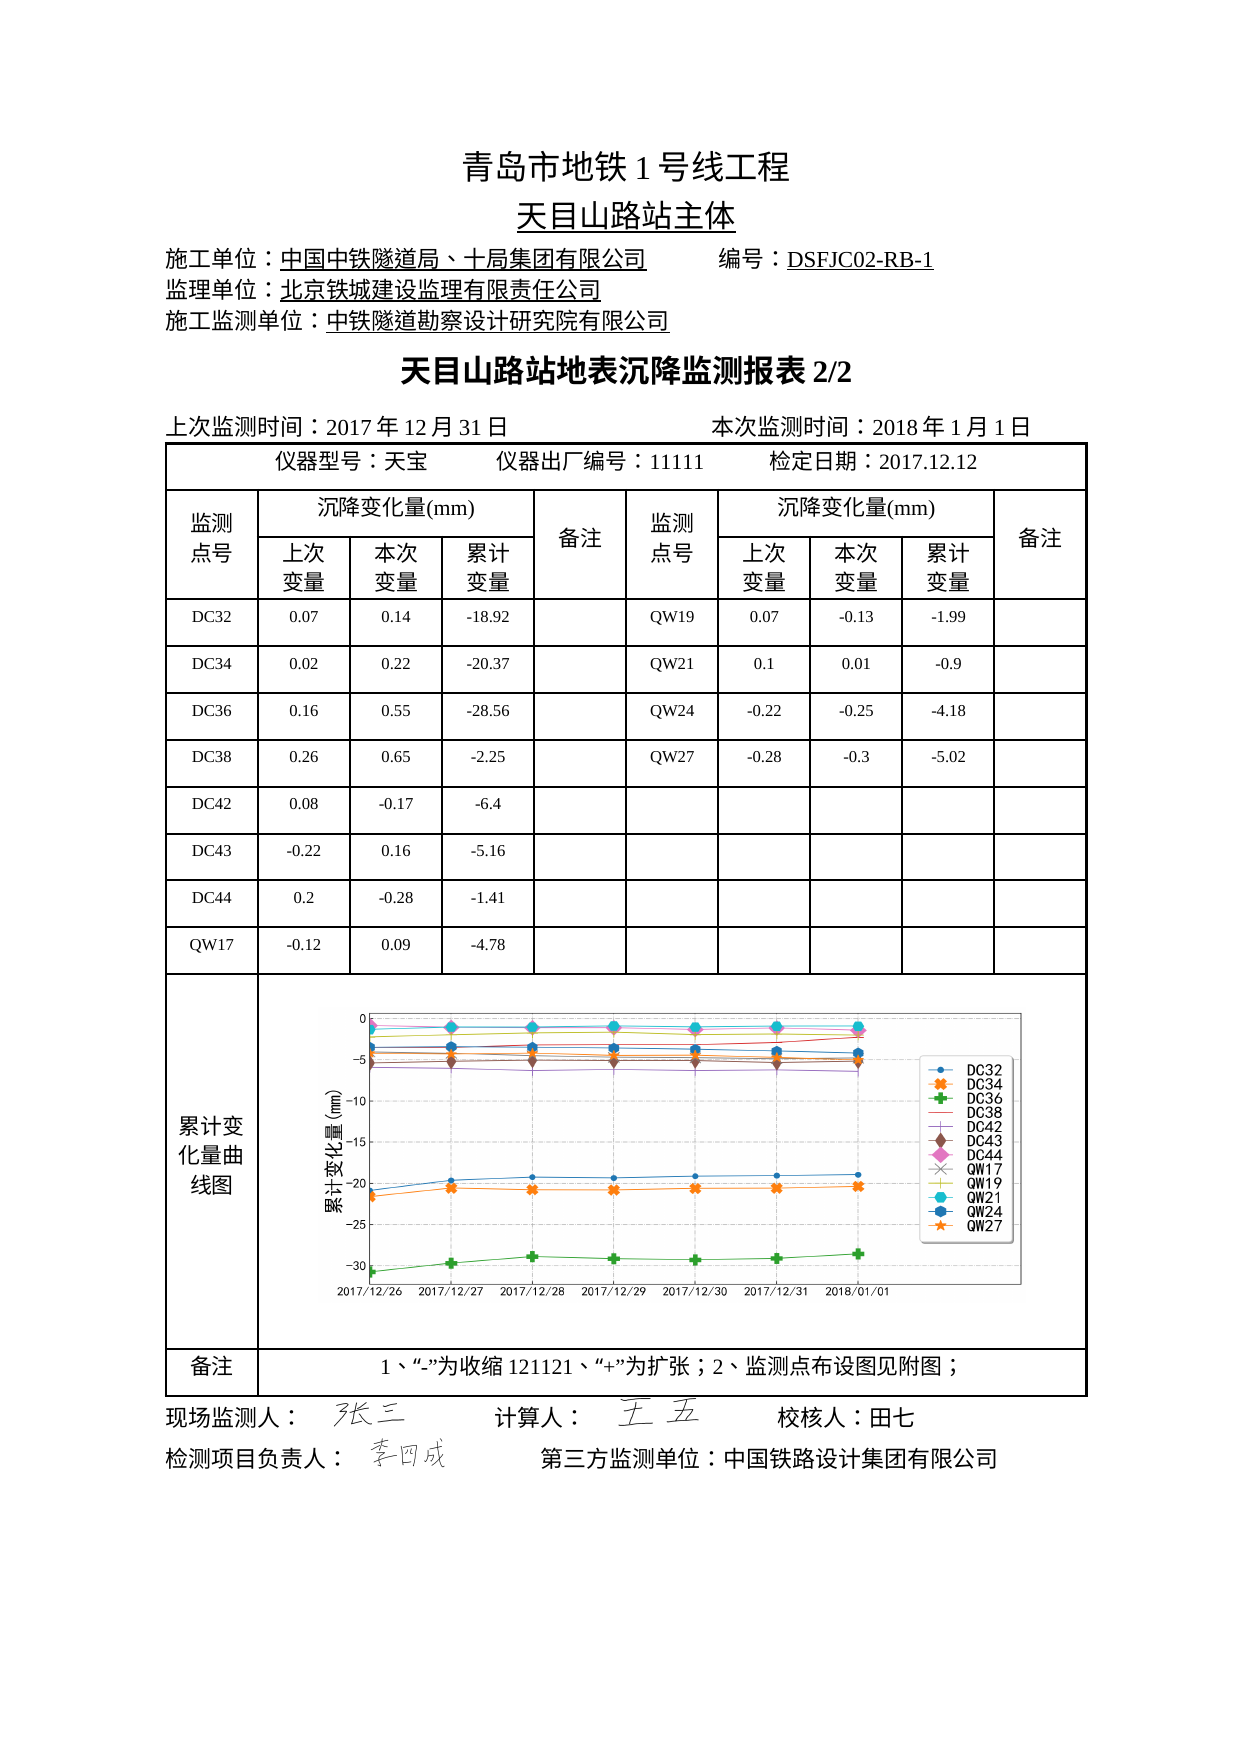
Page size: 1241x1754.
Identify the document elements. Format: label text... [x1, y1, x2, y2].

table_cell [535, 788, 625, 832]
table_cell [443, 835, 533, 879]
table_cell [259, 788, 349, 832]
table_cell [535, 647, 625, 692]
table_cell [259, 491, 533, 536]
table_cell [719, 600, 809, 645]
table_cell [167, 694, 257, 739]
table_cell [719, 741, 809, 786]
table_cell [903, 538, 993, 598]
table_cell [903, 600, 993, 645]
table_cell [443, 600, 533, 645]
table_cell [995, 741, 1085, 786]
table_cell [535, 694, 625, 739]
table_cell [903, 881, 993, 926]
text 监理单位：北京铁城建设监理有限责任公司 [165, 274, 1087, 305]
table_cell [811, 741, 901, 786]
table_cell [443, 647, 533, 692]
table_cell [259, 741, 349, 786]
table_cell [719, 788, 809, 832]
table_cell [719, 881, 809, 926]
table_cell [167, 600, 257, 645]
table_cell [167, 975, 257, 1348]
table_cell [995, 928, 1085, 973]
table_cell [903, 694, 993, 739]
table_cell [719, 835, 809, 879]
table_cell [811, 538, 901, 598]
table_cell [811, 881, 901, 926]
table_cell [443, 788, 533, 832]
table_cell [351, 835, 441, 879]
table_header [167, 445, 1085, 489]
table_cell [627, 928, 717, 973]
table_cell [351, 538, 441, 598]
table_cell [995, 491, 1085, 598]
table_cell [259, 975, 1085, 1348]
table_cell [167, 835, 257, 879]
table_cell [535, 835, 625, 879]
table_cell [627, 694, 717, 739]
text 天目山路站地表沉降监测报表2/2 [165, 349, 1087, 392]
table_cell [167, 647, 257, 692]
picture [321, 1397, 440, 1427]
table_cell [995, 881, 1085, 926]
text 青岛市地铁1号线工程 [165, 159, 1087, 184]
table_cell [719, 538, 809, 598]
text 施工监测单位：中铁隧道勘察设计研究院有限公司 [165, 305, 1087, 337]
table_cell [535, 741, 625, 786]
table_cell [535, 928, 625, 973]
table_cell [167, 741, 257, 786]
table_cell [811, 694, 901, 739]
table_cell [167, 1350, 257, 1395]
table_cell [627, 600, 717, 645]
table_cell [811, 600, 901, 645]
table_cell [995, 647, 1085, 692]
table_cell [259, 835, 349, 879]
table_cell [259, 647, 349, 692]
text 施工单位：中国中铁隧道局、十局集团有限公司 编号：DSFJC02-RB-1 [165, 243, 1087, 274]
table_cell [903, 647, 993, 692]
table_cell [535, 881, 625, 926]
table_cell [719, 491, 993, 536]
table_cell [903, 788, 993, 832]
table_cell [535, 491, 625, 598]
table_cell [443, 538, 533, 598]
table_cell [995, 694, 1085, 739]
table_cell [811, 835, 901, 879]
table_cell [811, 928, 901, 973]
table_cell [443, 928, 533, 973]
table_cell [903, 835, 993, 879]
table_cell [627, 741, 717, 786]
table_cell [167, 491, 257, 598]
text 天目山路站主体 [165, 184, 1087, 239]
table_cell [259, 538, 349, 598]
picture [317, 1007, 1027, 1303]
picture [367, 1437, 486, 1468]
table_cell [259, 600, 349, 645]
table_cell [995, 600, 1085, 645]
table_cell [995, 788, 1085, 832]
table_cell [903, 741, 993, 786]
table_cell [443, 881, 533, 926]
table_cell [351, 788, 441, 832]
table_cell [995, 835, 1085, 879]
text 现场监测人： 计算人： 校核人：田七 [165, 1397, 1087, 1433]
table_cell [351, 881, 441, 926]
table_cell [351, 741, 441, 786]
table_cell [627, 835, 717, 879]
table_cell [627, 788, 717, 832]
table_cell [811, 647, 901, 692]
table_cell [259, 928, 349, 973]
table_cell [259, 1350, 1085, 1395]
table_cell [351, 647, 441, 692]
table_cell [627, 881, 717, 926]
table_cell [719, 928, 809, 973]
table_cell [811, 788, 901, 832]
text 检测项目负责人： 第三方监测单位：中国铁路设计集团有限公司 [165, 1438, 1087, 1474]
picture [604, 1397, 723, 1427]
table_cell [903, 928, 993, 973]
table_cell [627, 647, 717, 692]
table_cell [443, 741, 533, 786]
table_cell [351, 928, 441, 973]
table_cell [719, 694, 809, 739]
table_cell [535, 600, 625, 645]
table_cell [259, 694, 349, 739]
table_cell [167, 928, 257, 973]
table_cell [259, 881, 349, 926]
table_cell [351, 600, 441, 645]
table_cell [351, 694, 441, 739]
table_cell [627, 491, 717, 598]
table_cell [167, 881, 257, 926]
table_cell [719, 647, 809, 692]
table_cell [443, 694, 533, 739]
text 上次监测时间：2017年12月31日 本次监测时间：2018年1月1日 [165, 411, 1087, 442]
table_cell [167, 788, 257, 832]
